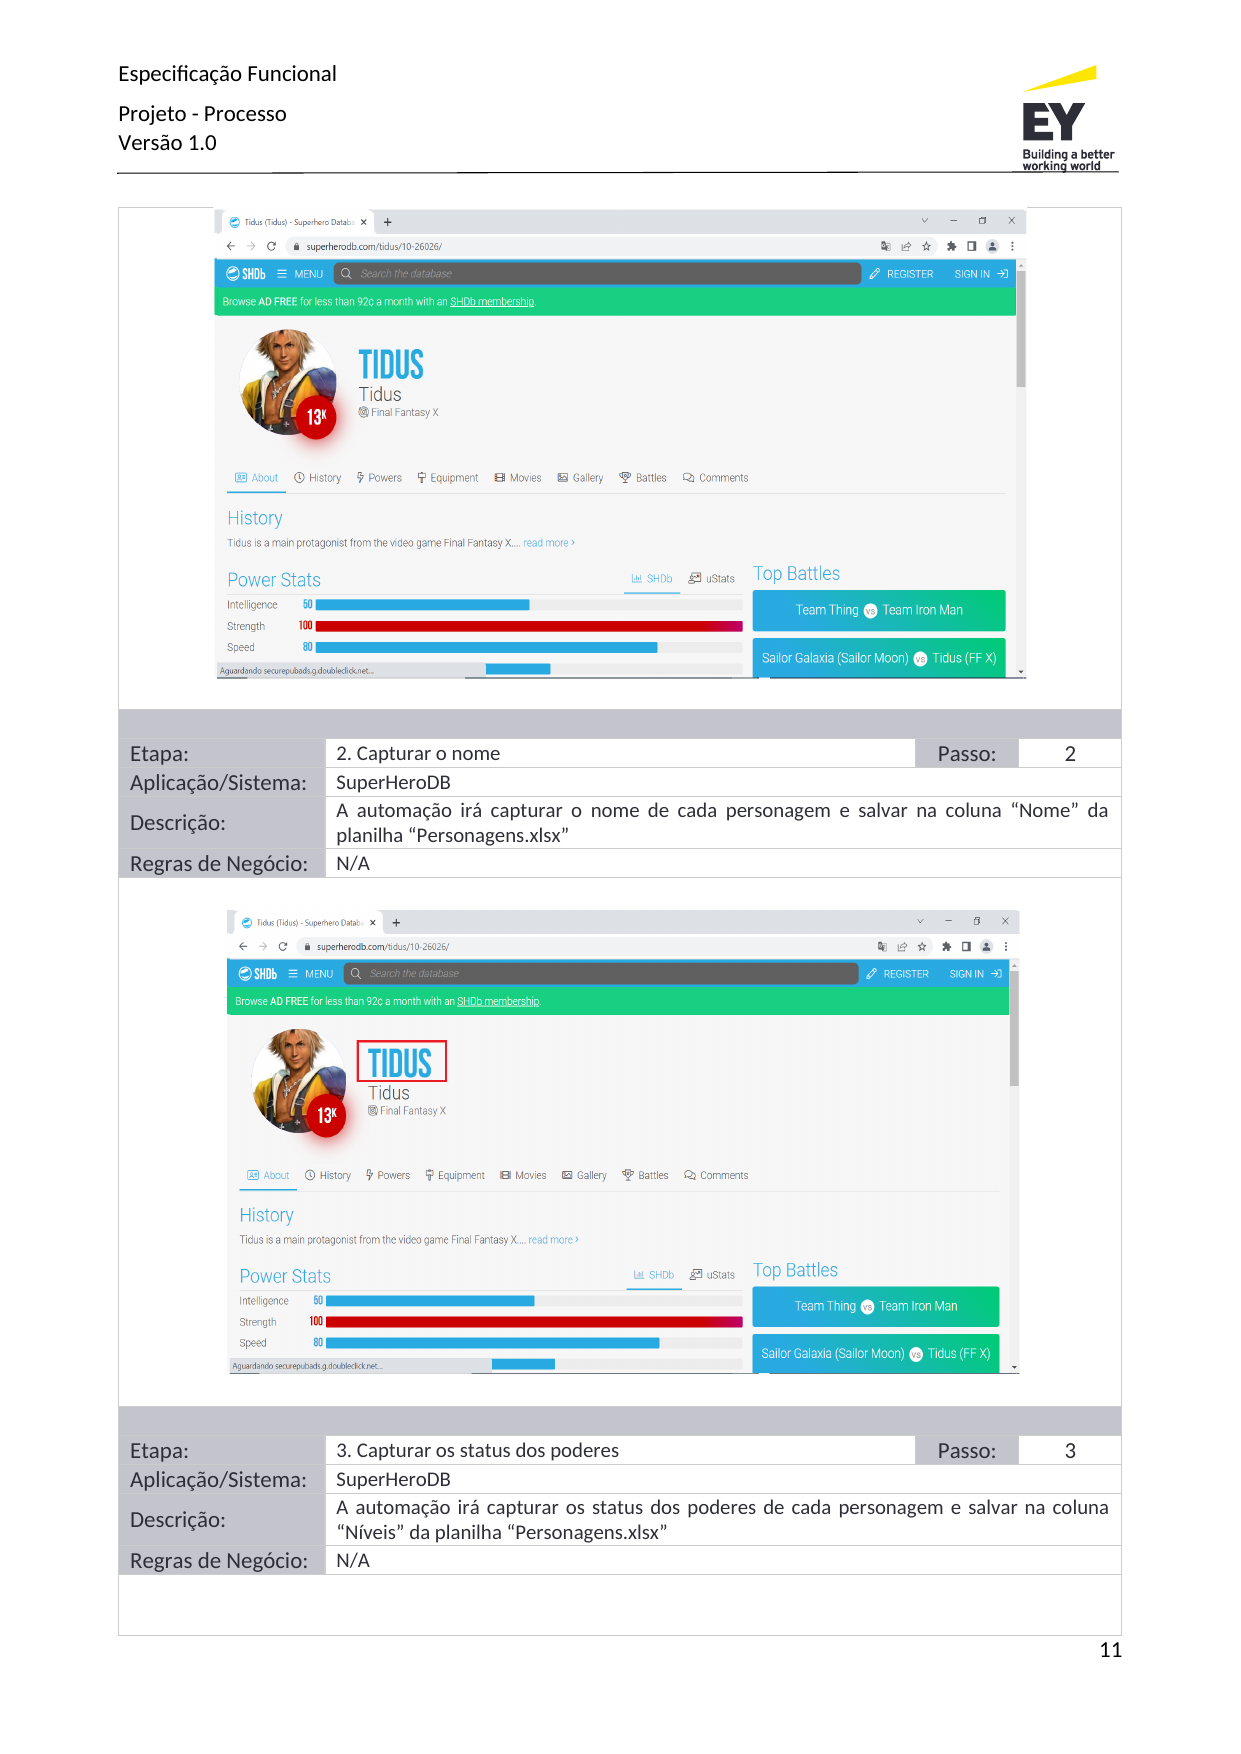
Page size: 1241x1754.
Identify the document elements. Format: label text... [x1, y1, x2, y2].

table_cell Passo: [916, 1436, 1018, 1464]
table_cell 3 [1019, 1436, 1121, 1464]
table_cell SuperHeroDB [326, 1465, 1121, 1493]
table_cell Aplicação/Sistema: [119, 1465, 324, 1493]
table_cell Descrição: [119, 1494, 324, 1545]
table_cell Passo: [916, 739, 1018, 767]
table_cell A automação irá capturar os status dos poderes de cada personagem e salvar na coluna “Níveis” da planilha “Personagens.xlsx” [326, 1494, 1121, 1545]
table_cell [119, 1575, 1121, 1634]
table_cell [119, 878, 1121, 1406]
table_cell Regras de Negócio: [119, 849, 324, 877]
table_cell Aplicação/Sistema: [119, 768, 324, 796]
table_cell 2. Capturar o nome [326, 739, 915, 767]
table_cell Etapa: [119, 739, 324, 767]
table_cell 2 [1019, 739, 1121, 767]
table_cell Etapa: [119, 1436, 324, 1464]
picture [213, 207, 1027, 681]
table_cell SuperHeroDB [326, 768, 1121, 796]
table_cell [119, 1407, 1121, 1435]
table_cell Descrição: [119, 797, 324, 848]
table_cell N/A [326, 849, 1121, 877]
table_cell [119, 710, 1121, 738]
table_cell Regras de Negócio: [119, 1546, 324, 1574]
table_cell [119, 208, 1121, 709]
table_cell 3. Capturar os status dos poderes [326, 1436, 915, 1464]
picture [220, 905, 1020, 1378]
table_cell N/A [326, 1546, 1121, 1574]
table_cell A automação irá capturar o nome de cada personagem e salvar na coluna “Nome” da planilha “Personagens.xlsx” [326, 797, 1121, 848]
